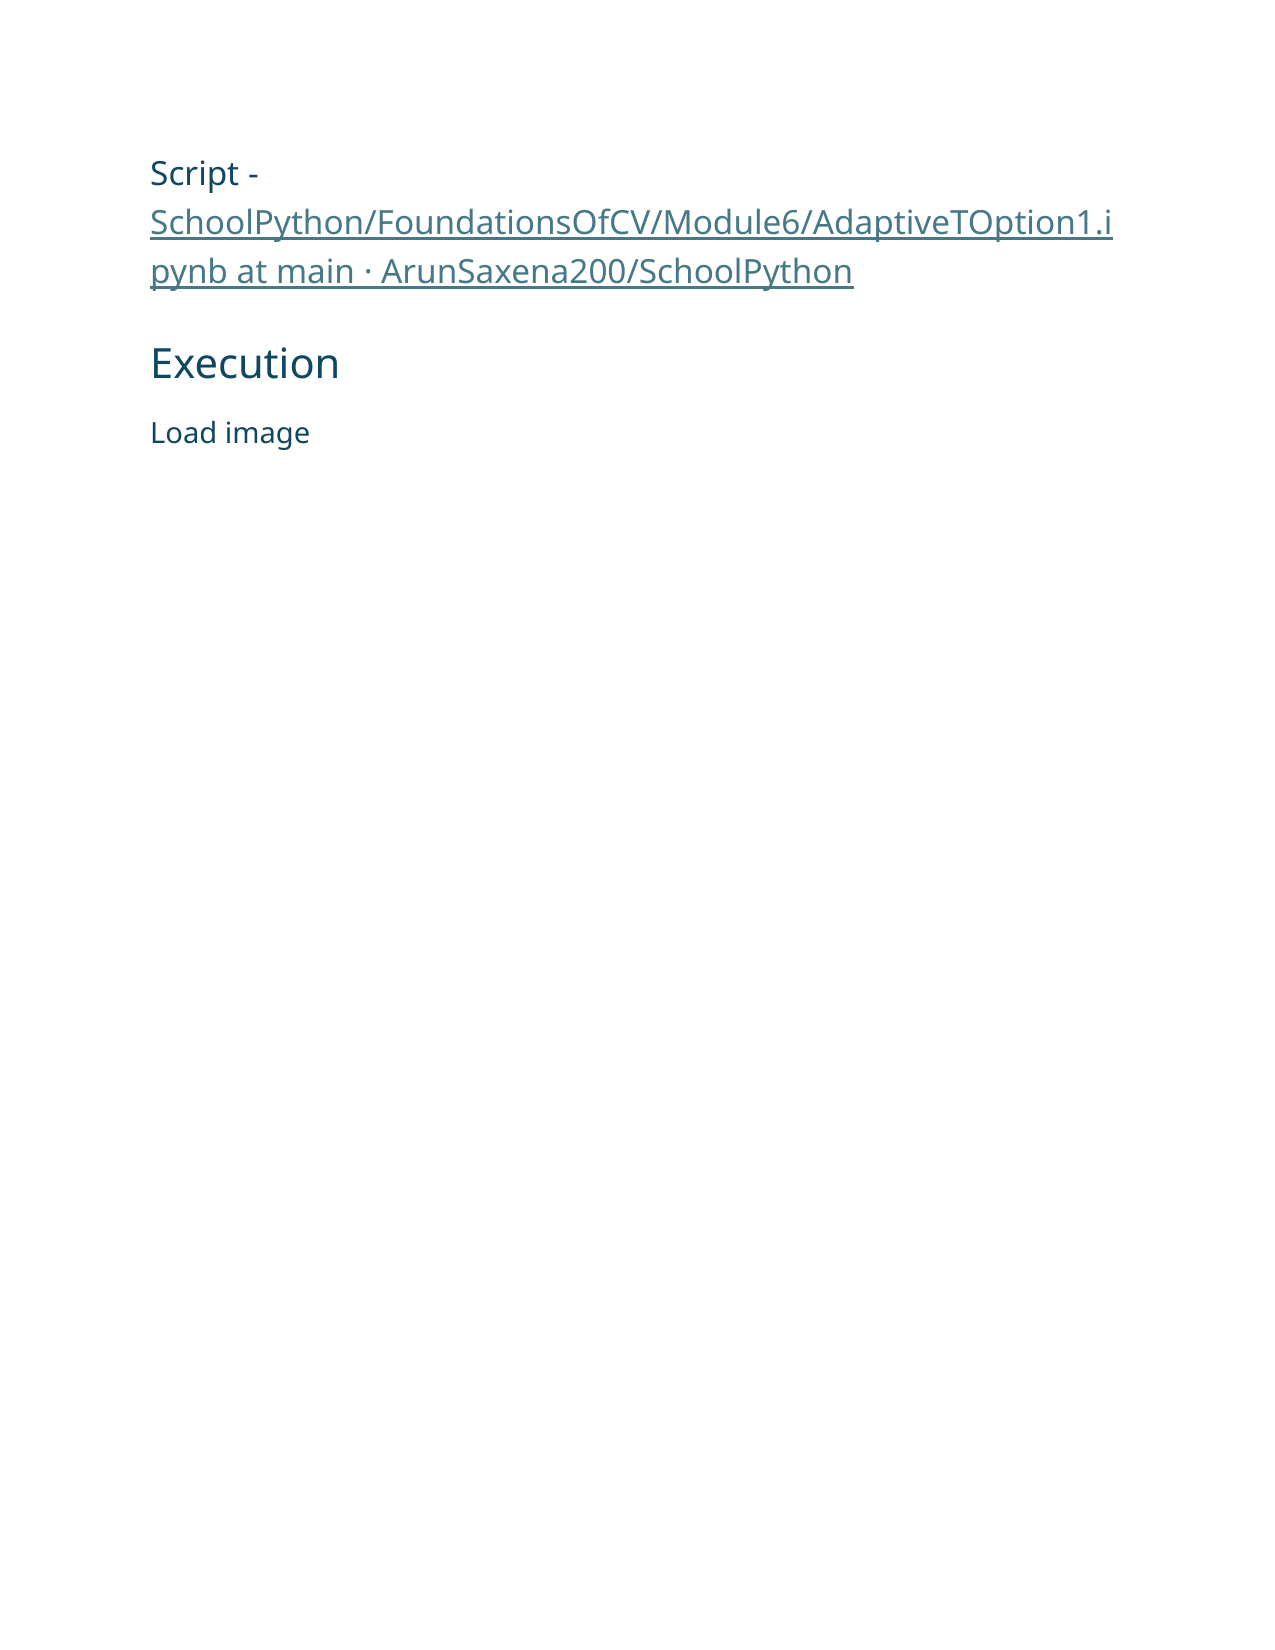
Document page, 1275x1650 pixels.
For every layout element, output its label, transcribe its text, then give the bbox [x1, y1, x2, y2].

subtitle Script - SchoolPython/FoundationsOfCV/Module6/AdaptiveTOption1.ipynb at main · ArunSaxena200/SchoolPython [150, 150, 1125, 293]
subtitle Load image [150, 412, 1125, 452]
subtitle Execution [150, 334, 1125, 391]
